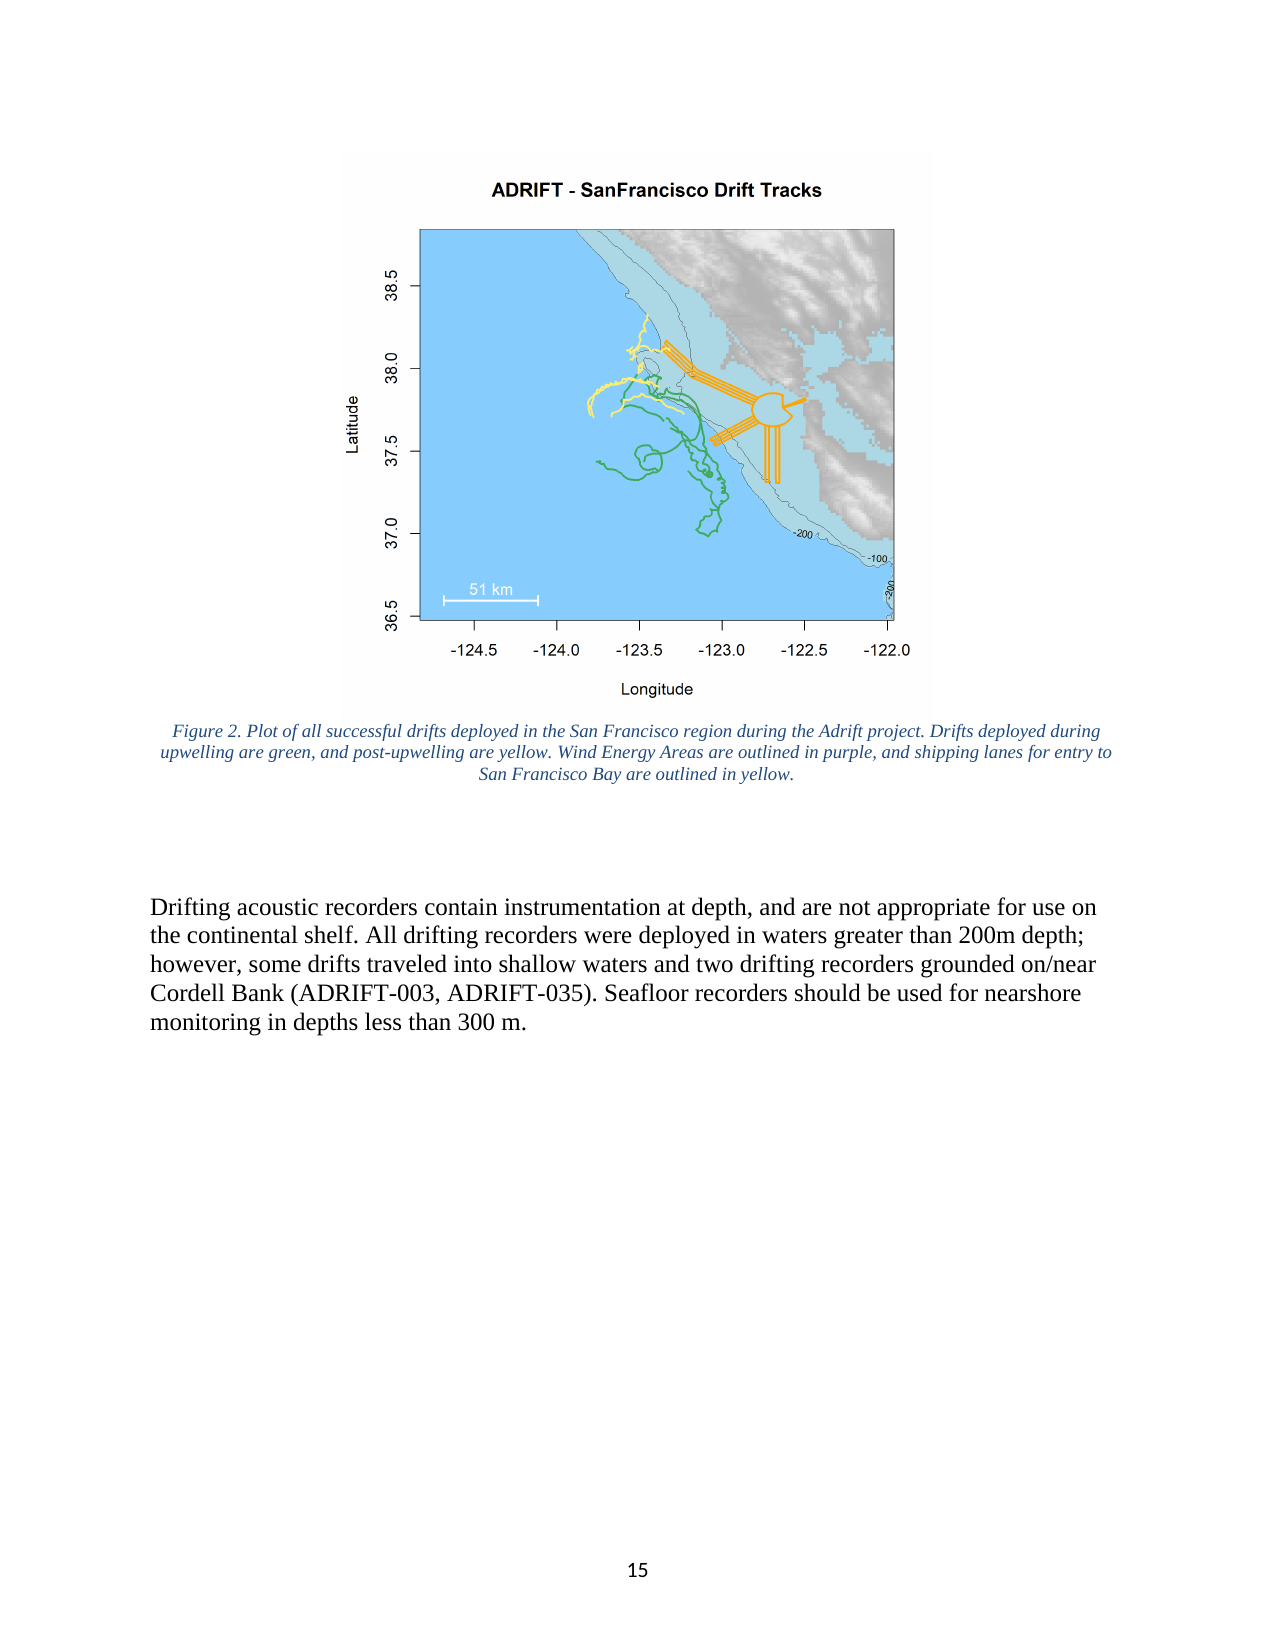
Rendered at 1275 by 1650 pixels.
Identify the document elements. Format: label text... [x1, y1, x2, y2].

text Drifting acoustic recorders contain instrumentation at depth, and are not appropriate for use on the continental shelf. All drifting recorders were deployed in waters greater than 200m depth; however, some drifts traveled into shallow waters and two drifting recorders grounded on/near Cordell Bank (ADRIFT-003, ADRIFT-035). Seafloor recorders should be used for nearshore monitoring in depths less than 300 m. [150, 892, 1125, 1035]
picture [340, 150, 935, 720]
